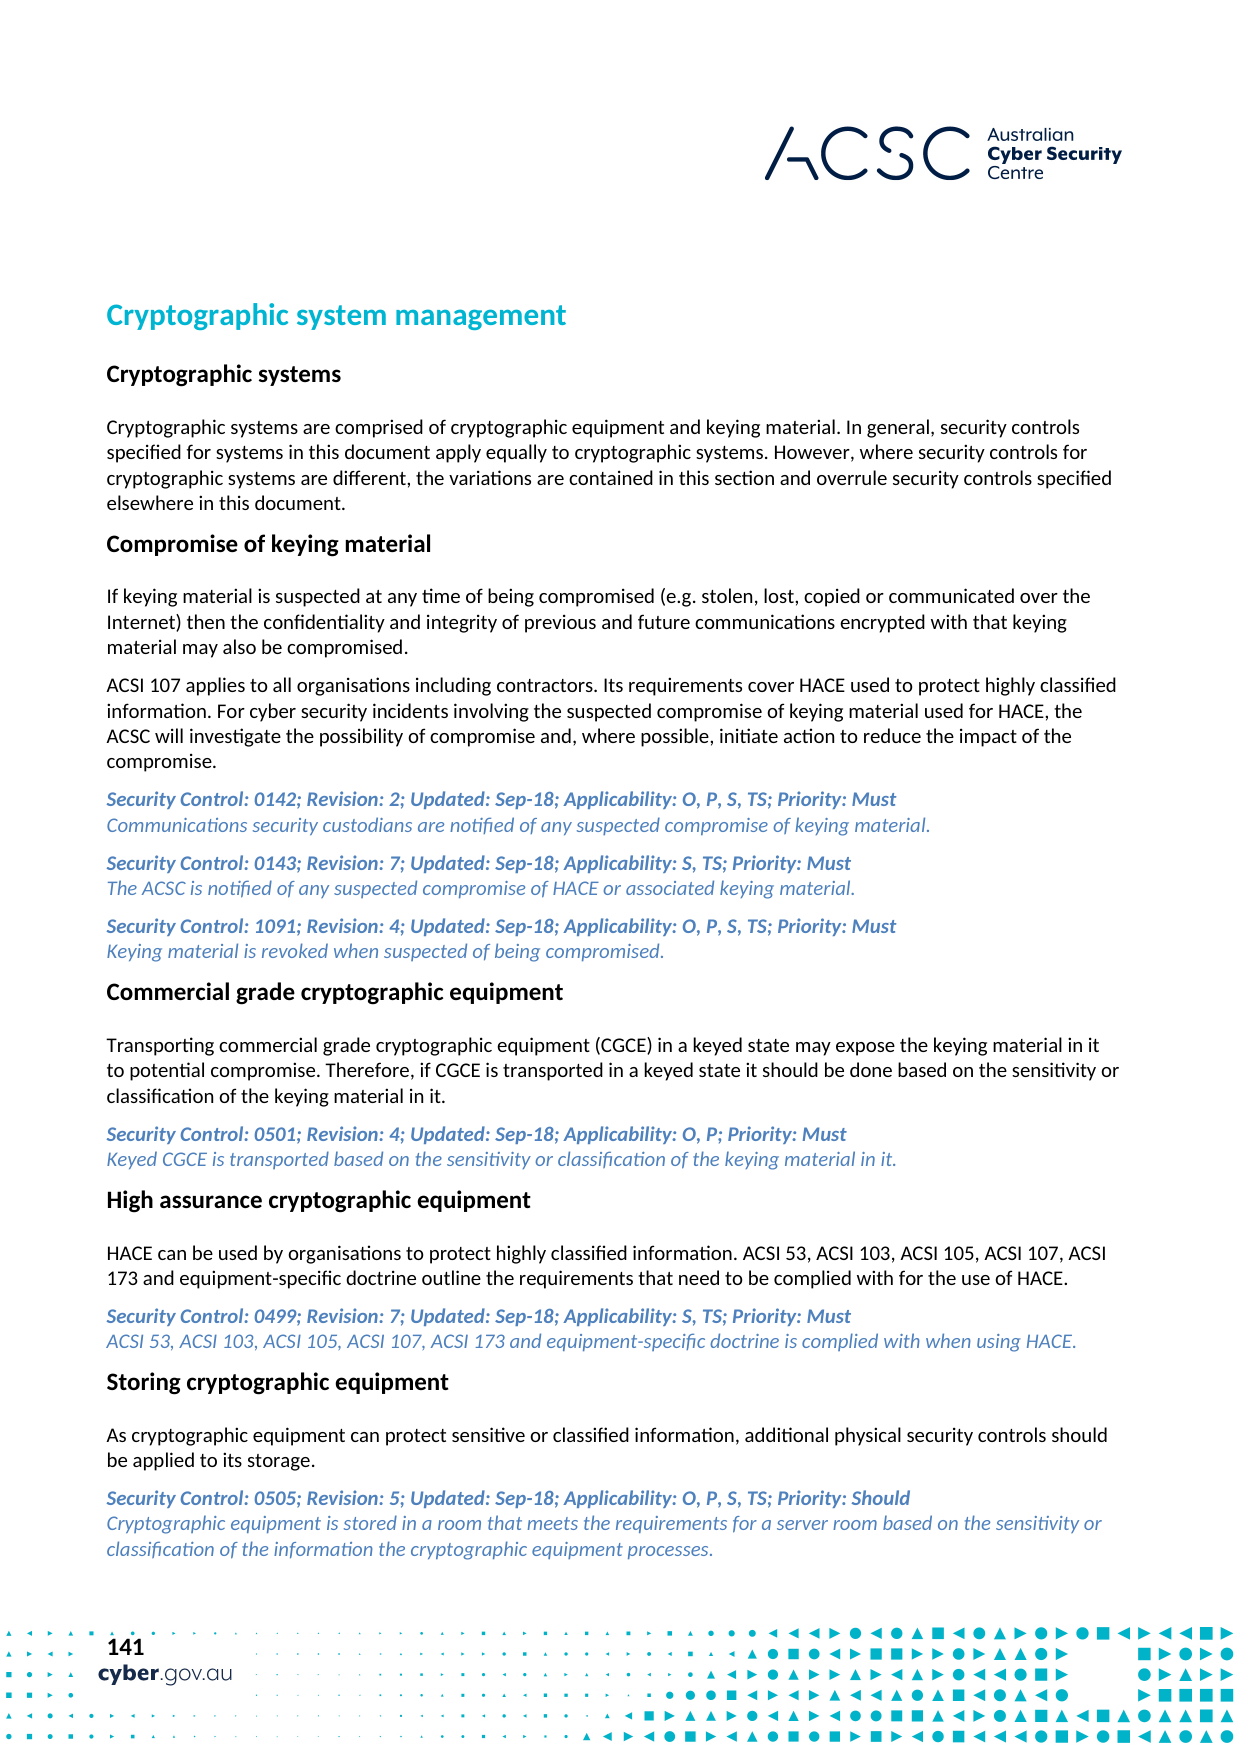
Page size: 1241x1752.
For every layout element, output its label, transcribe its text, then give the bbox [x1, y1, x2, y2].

text As cryptographic equipment can protect sensitive or classified information, additional physical security controls should be applied to its storage. [106, 1422, 1122, 1473]
subtitle Commercial grade cryptographic equipment [106, 977, 1122, 1007]
subtitle Cryptographic system management [106, 295, 1122, 333]
text Security Control: 1091; Revision: 4; Updated: Sep-18; Applicability: O, P, S, TS; Priority: Must Keying material is revoked when suspected of being compromised. [106, 913, 1122, 964]
text Cryptographic systems are comprised of cryptographic equipment and keying material. In general, security controls specified for systems in this document apply equally to cryptographic systems. However, where security controls for cryptographic systems are different, the variations are contained in this section and overrule security controls specified elsewhere in this document. [106, 414, 1122, 516]
subtitle High assurance cryptographic equipment [106, 1184, 1122, 1215]
text Security Control: 0499; Revision: 7; Updated: Sep-18; Applicability: S, TS; Priority: Must ACSI 53, ACSI 103, ACSI 105, ACSI 107, ACSI 173 and equipment-specific doctrine is complied with when using HACE. [106, 1303, 1122, 1354]
text Security Control: 0501; Revision: 4; Updated: Sep-18; Applicability: O, P; Priority: Must Keyed CGCE is transported based on the sensitivity or classification of the keying material in it. [106, 1121, 1122, 1172]
text ACSI 107 applies to all organisations including contractors. Its requirements cover HACE used to protect highly classified information. For cyber security incidents involving the suspected compromise of keying material used for HACE, the ACSC will investigate the possibility of compromise and, where possible, initiate action to reduce the impact of the compromise. [106, 672, 1122, 774]
subtitle Storing cryptographic equipment [106, 1366, 1122, 1397]
text Security Control: 0142; Revision: 2; Updated: Sep-18; Applicability: O, P, S, TS; Priority: Must Communications security custodians are notified of any suspected compromise of keying material. [106, 787, 1122, 837]
text If keying material is suspected at any time of being compromised (e.g. stolen, lost, copied or communicated over the Internet) then the confidentiality and integrity of previous and future communications encrypted with that keying material may also be compromised. [106, 584, 1122, 660]
text Security Control: 0505; Revision: 5; Updated: Sep-18; Applicability: O, P, S, TS; Priority: Should Cryptographic equipment is stored in a room that meets the requirements for a server room based on the sensitivity or classification of the information the cryptographic equipment processes. [106, 1485, 1122, 1561]
text HACE can be used by organisations to protect highly classified information. ACSI 53, ACSI 103, ACSI 105, ACSI 107, ACSI 173 and equipment-specific doctrine outline the requirements that need to be complied with for the use of HACE. [106, 1240, 1122, 1291]
picture [0, 1624, 1237, 1747]
subtitle Cryptographic systems [106, 358, 1122, 389]
subtitle Compromise of keying material [106, 528, 1122, 559]
text Security Control: 0143; Revision: 7; Updated: Sep-18; Applicability: S, TS; Priority: Must The ACSC is notified of any suspected compromise of HACE or associated keying material. [106, 850, 1122, 901]
text Transporting commercial grade cryptographic equipment (CGCE) in a keyed state may expose the keying material in it to potential compromise. Therefore, if CGCE is transported in a keyed state it should be done based on the sensitivity or classification of the keying material in it. [106, 1032, 1122, 1108]
picture [0, 0, 1240, 317]
